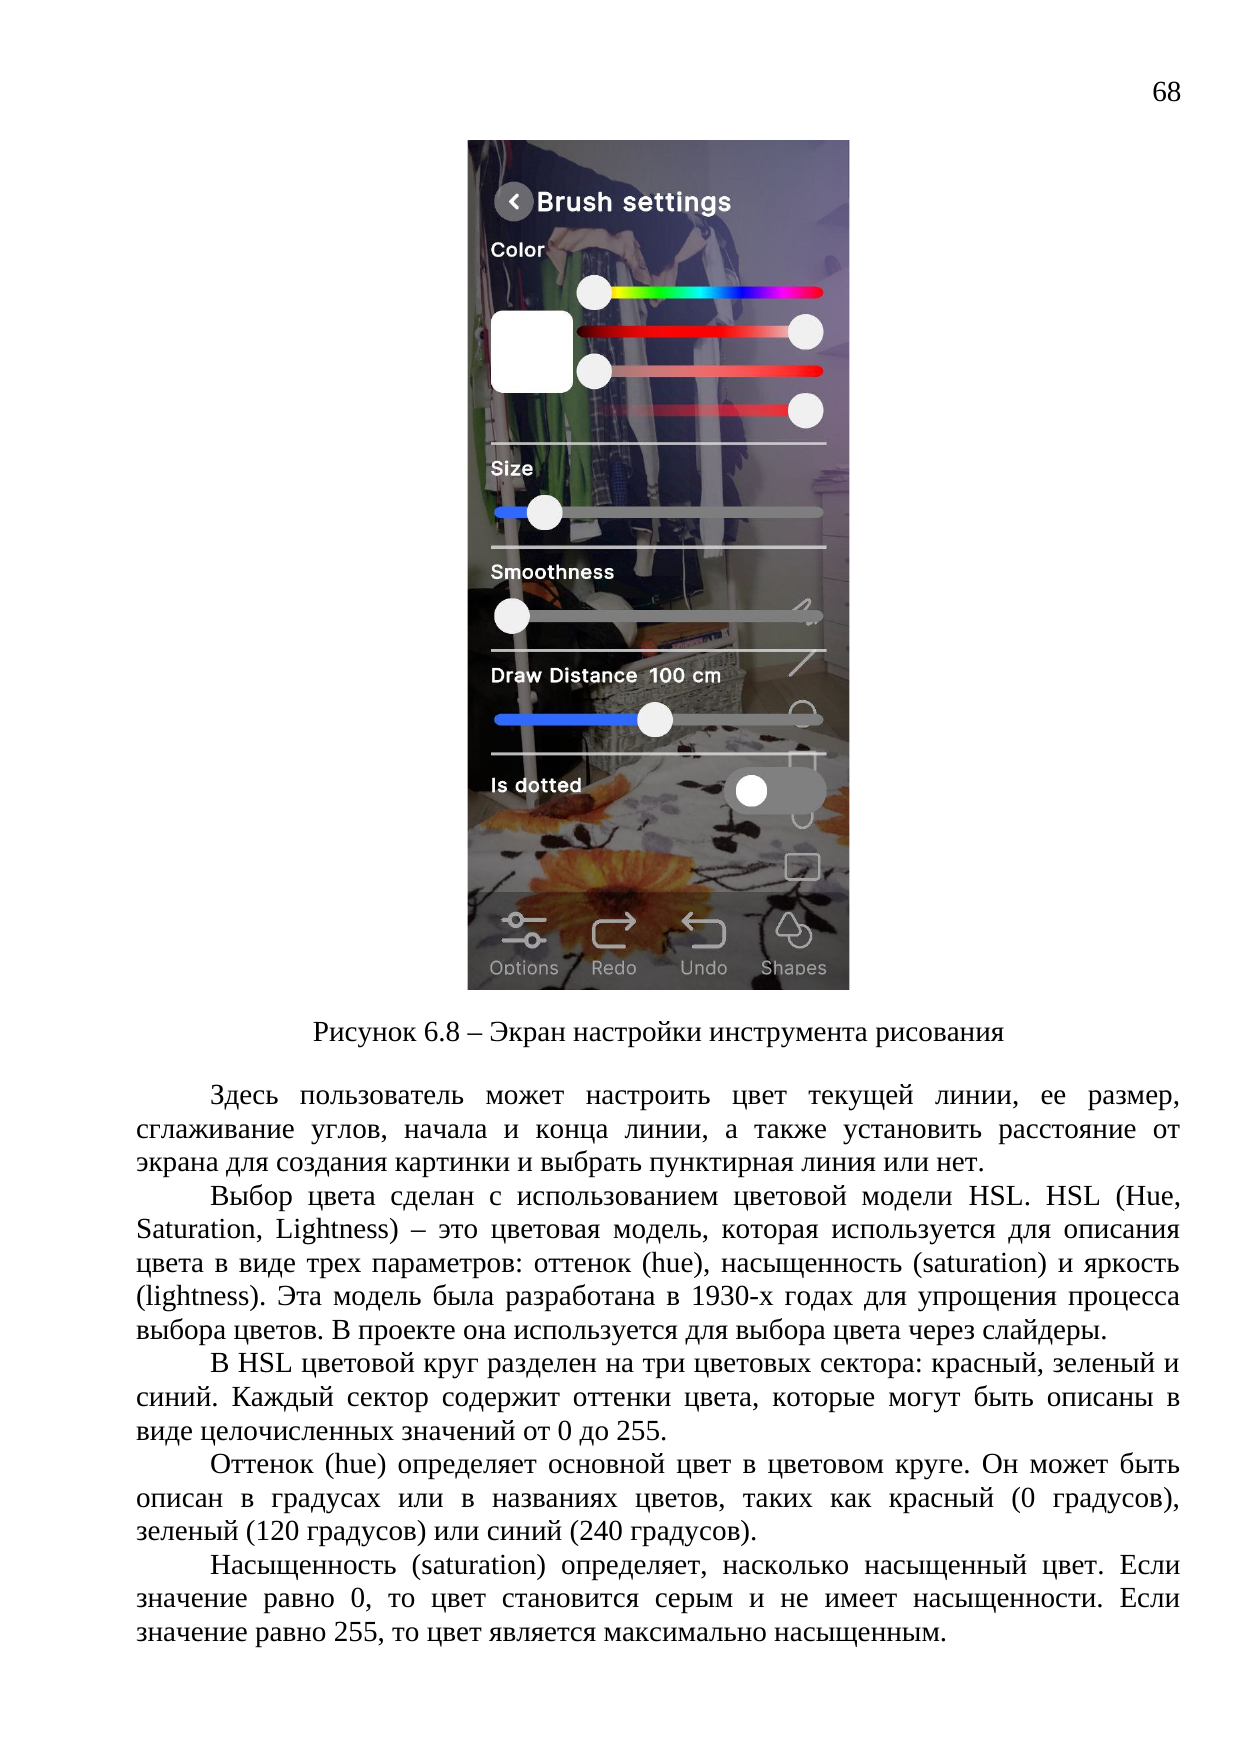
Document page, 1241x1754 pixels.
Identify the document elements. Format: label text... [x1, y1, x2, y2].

text Выбор цвета сделан с использованием цветовой модели HSL. HSL (Hue, Saturation, Lightness) – это цветовая модель, которая используется для описания цвета в виде трех параметров: оттенок (hue), насыщенность (saturation) и яркость (lightness). Эта модель была разработана в 1930-х годах для упрощения процесса выбора цветов. В проекте она используется для выбора цвета через слайдеры. [136, 1178, 1181, 1346]
picture [467, 140, 850, 990]
text Здесь пользователь может настроить цвет текущей линии, ее размер, сглаживание углов, начала и конца линии, а также установить расстояние от экрана для создания картинки и выбрать пунктирная линия или нет. [136, 1077, 1181, 1178]
text В HSL цветовой круг разделен на три цветовых сектора: красный, зеленый и синий. Каждый сектор содержит оттенки цвета, которые могут быть описаны в виде целочисленных значений от 0 до 255. [136, 1346, 1181, 1446]
text Рисунок 6.8 – Экран настройки инструмента рисования [136, 1014, 1181, 1048]
text Насыщенность (saturation) определяет, насколько насыщенный цвет. Если значение равно 0, то цвет становится серым и не имеет насыщенности. Если значение равно 255, то цвет является максимально насыщенным. [136, 1547, 1181, 1647]
text Оттенок (hue) определяет основной цвет в цветовом круге. Он может быть описан в градусах или в названиях цветов, таких как красный (0 градусов), зеленый (120 градусов) или синий (240 градусов). [136, 1446, 1181, 1547]
